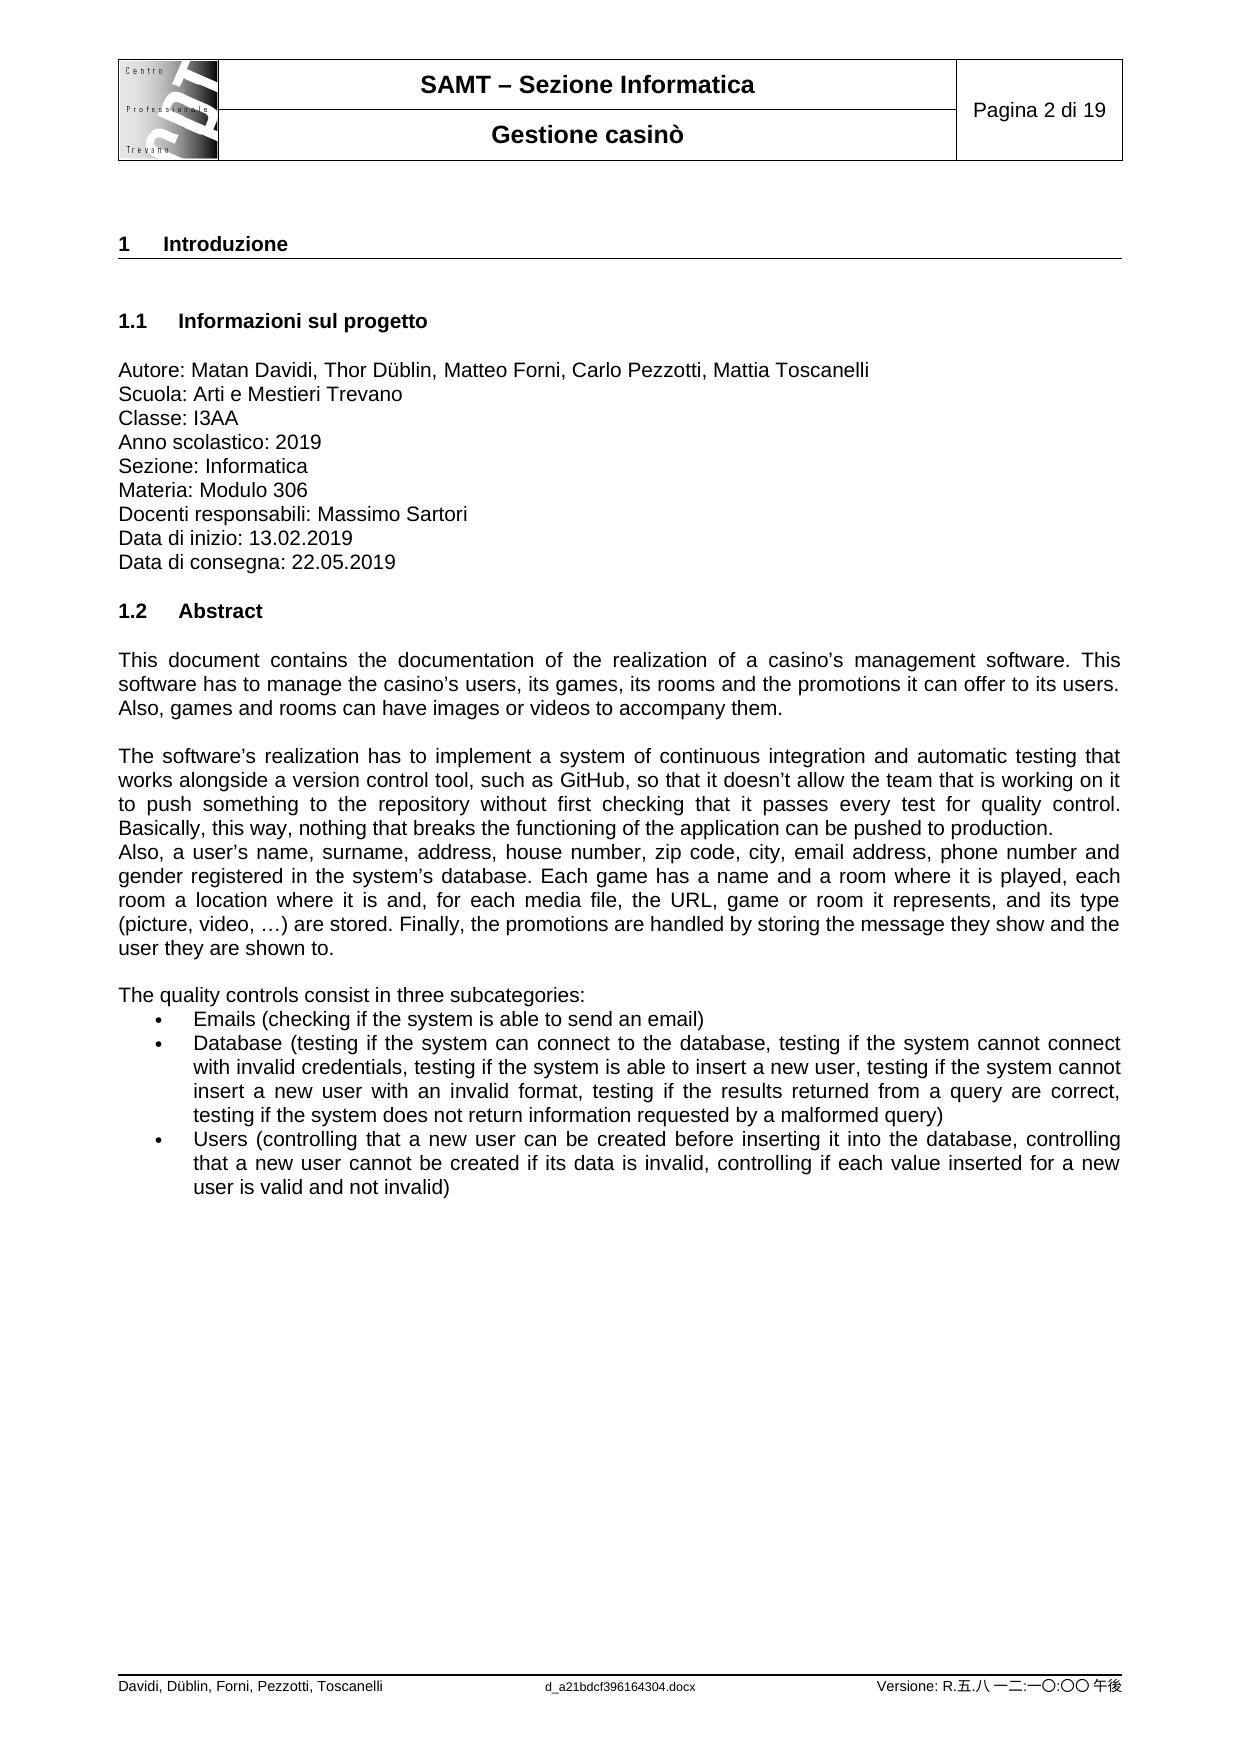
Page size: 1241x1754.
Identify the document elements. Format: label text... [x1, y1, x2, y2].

text The software’s realization has to implement a system of continuous integration and automatic testing that works alongside a version control tool, such as GitHub, so that it doesn’t allow the team that is working on it to push something to the repository without first checking that it passes every test for quality control. Basically, this way, nothing that breaks the functioning of the application can be pushed to production. [118, 744, 1122, 839]
text This document contains the documentation of the realization of a casino’s management software. This software has to manage the casino’s users, its games, its rooms and the promotions it can offer to its users. Also, games and rooms can have images or videos to accompany them. [118, 648, 1122, 720]
subtitle Informazioni sul progetto [118, 309, 1122, 333]
list Users (controlling that a new user can be created before inserting it into the database, controlling that a new user cannot be created if its data is invalid, controlling if each value inserted for a new user is valid and not invalid) [156, 1127, 1122, 1199]
text Sezione: Informatica [118, 454, 1122, 478]
text Data di consegna: 22.05.2019 [118, 550, 1122, 574]
text Anno scolastico: 2019 [118, 430, 1122, 454]
picture [118, 60, 218, 159]
text Also, a user’s name, surname, address, house number, zip code, city, email address, phone number and gender registered in the system’s database. Each game has a name and a room where it is played, each room a location where it is and, for each media file, the URL, game or room it represents, and its type (picture, video, …) are stored. Finally, the promotions are handled by storing the message they show and the user they are shown to. [118, 839, 1122, 959]
text Data di inizio: 13.02.2019 [118, 526, 1122, 550]
text The quality controls consist in three subcategories: [118, 983, 1122, 1007]
list Emails (checking if the system is able to send an email) [156, 1007, 1122, 1031]
text Docenti responsabili: Massimo Sartori [118, 502, 1122, 526]
text Autore: Matan Davidi, Thor Düblin, Matteo Forni, Carlo Pezzotti, Mattia Toscanelli [118, 358, 1122, 382]
subtitle Introduzione [118, 232, 1122, 258]
subtitle Abstract [118, 599, 1122, 623]
text Classe: I3AA [118, 406, 1122, 430]
text Scuola: Arti e Mestieri Trevano [118, 382, 1122, 406]
list Database (testing if the system can connect to the database, testing if the system cannot connect with invalid credentials, testing if the system is able to insert a new user, testing if the system cannot insert a new user with an invalid format, testing if the results returned from a query are correct, testing if the system does not return information requested by a malformed query) [156, 1031, 1122, 1127]
text Materia: Modulo 306 [118, 478, 1122, 502]
